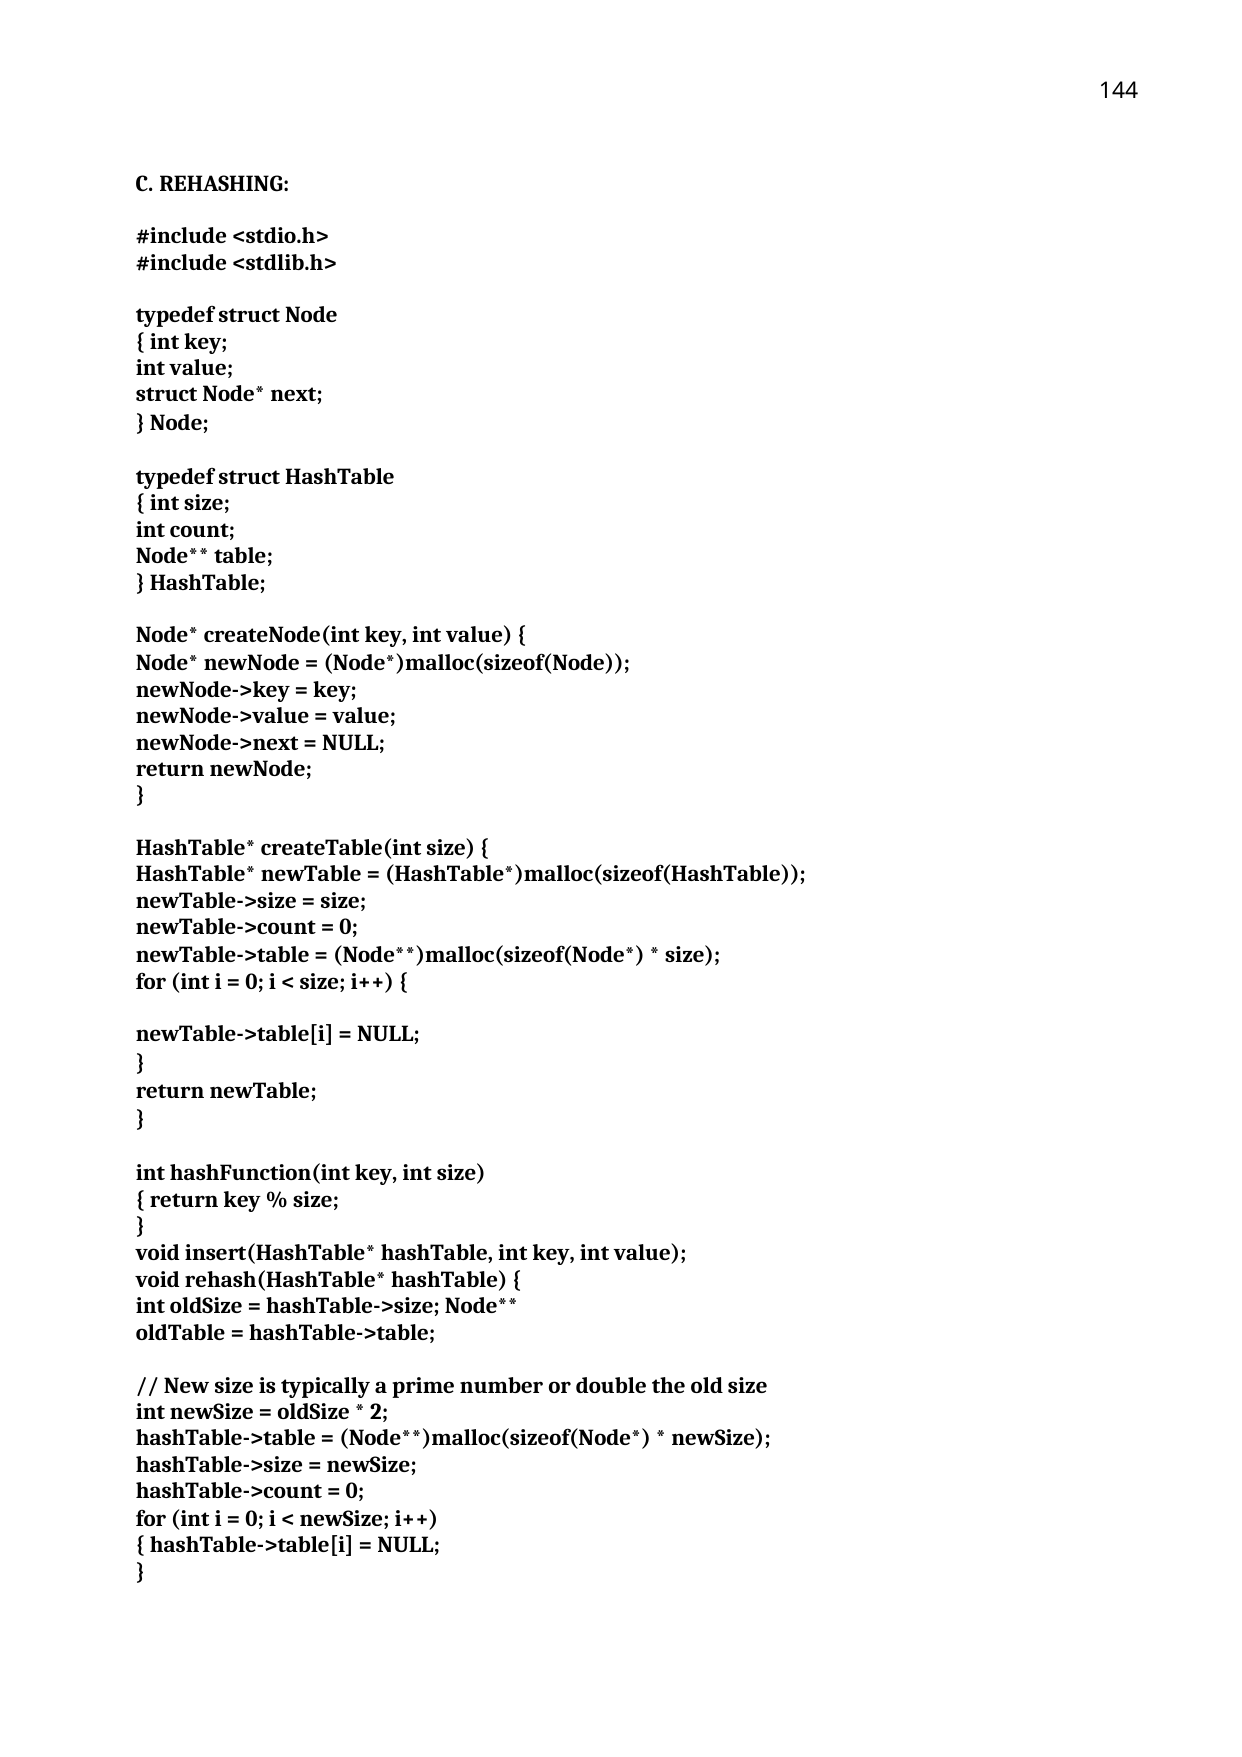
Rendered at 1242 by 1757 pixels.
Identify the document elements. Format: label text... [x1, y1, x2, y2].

list REHASHING: [135, 170, 1162, 197]
text } Node; [136, 409, 1162, 436]
text newTable->table[i] = NULL; [136, 1021, 1162, 1047]
text typedef struct Node { int key; [136, 302, 358, 355]
text int hashFunction(int key, int size) { return key % size; [136, 1160, 506, 1213]
text } [136, 782, 1162, 808]
text Node* createNode(int key, int value) { [136, 622, 1162, 648]
text Node* newNode = (Node*)malloc(sizeof(Node)); newNode->key = key; [136, 650, 643, 703]
text } [136, 1049, 1162, 1076]
text int value; [136, 355, 1162, 381]
text } [136, 1559, 1162, 1585]
text newNode->value = value; newNode->next = NULL; return newNode; [136, 703, 402, 782]
text HashTable* createTable(int size) { [136, 835, 1162, 861]
text int oldSize = hashTable->size; Node** oldTable = hashTable->table; [136, 1293, 525, 1346]
text for (int i = 0; i < newSize; i++) { hashTable->table[i] = NULL; [136, 1506, 459, 1559]
text hashTable->table = (Node**)malloc(sizeof(Node*) * newSize); hashTable->size = newSize; [136, 1425, 786, 1478]
text hashTable->count = 0; [136, 1478, 1162, 1504]
text HashTable* newTable = (HashTable*)malloc(sizeof(HashTable)); newTable->size = size; [136, 861, 823, 914]
text int count; Node** table; [136, 517, 294, 569]
text return newTable; [136, 1078, 1162, 1104]
text typedef struct HashTable { int size; [136, 464, 416, 517]
text } [136, 1213, 1162, 1239]
text newTable->count = 0; [136, 914, 1162, 940]
text newTable->table = (Node**)malloc(sizeof(Node*) * size); for (int i = 0; i < size; i++) { [136, 942, 736, 995]
text } HashTable; [136, 569, 1162, 596]
text void insert(HashTable* hashTable, int key, int value); void rehash(HashTable* hashTable) { [136, 1240, 699, 1293]
text // New size is typically a prime number or double the old size int newSize = oldSize * 2; [136, 1372, 783, 1425]
text #include <stdio.h> #include <stdlib.h> [136, 223, 400, 276]
text } [136, 1106, 1162, 1132]
text struct Node* next; [136, 381, 1162, 408]
